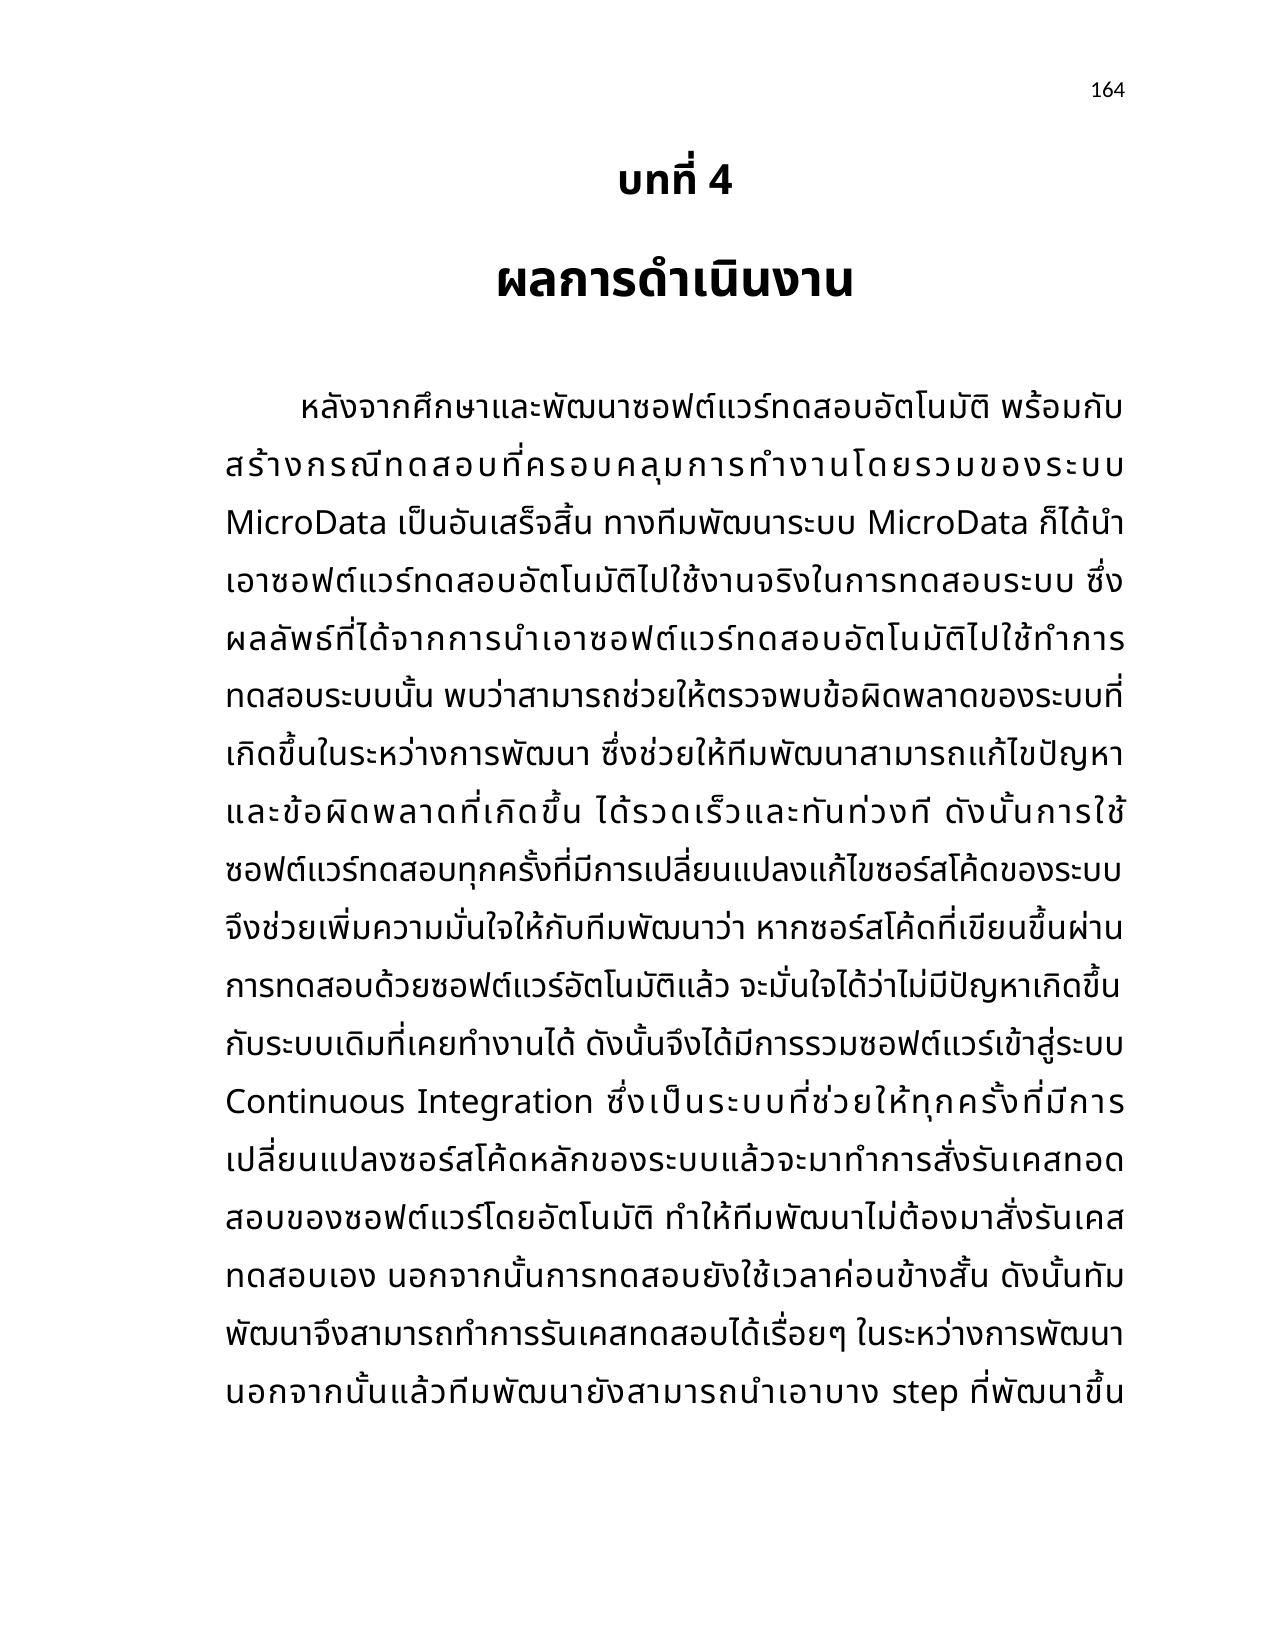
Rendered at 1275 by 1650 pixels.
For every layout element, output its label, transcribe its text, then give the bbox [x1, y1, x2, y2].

text บทที่ 4 [225, 150, 1125, 213]
text ผลการดำเนินงาน [225, 244, 1125, 319]
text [225, 383, 1125, 1418]
